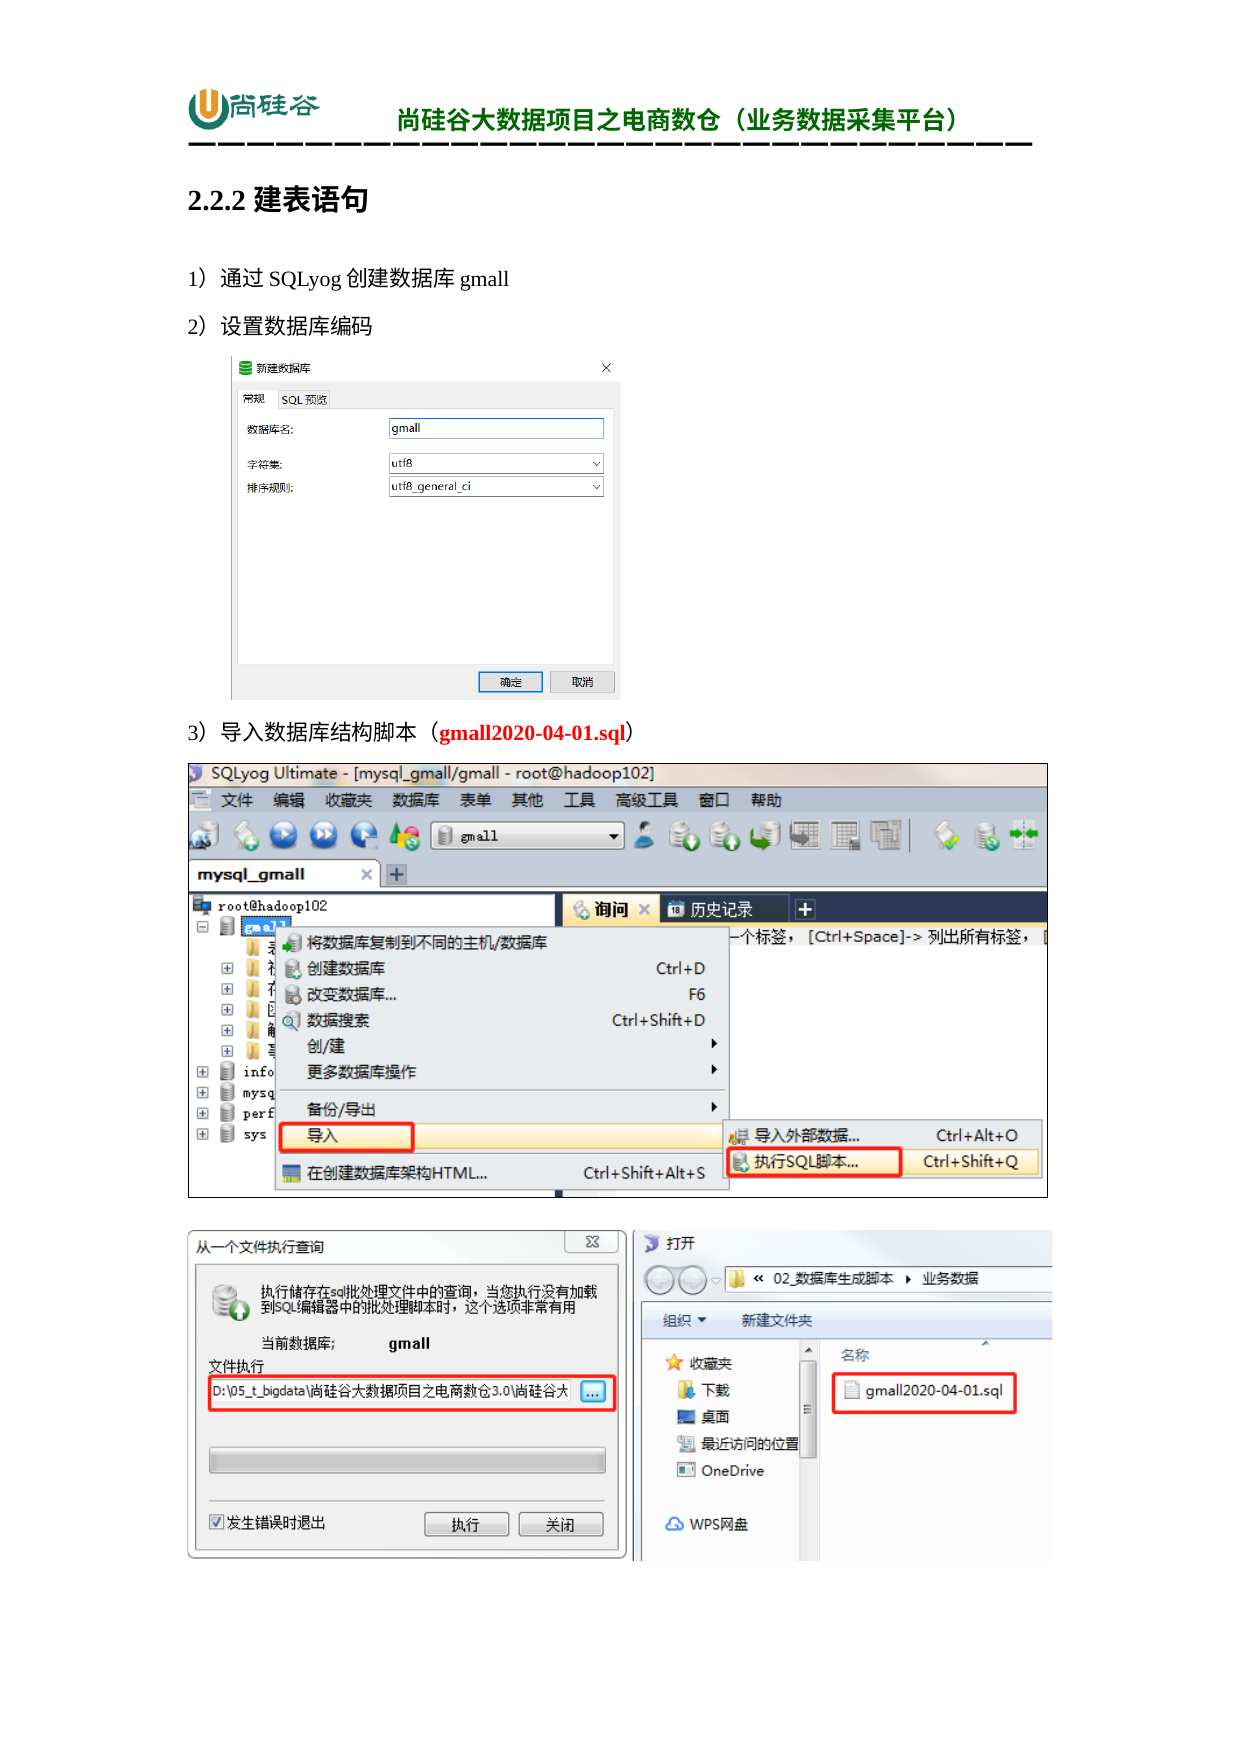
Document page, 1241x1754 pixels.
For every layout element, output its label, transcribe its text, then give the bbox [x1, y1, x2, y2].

picture [187, 88, 320, 130]
text 3）导入数据库结构脚本（gmall2020-04-01.sql） [187, 714, 1053, 747]
picture [231, 356, 621, 700]
picture [187, 1230, 1053, 1561]
picture [189, 764, 1047, 1197]
subtitle 2.2.2 建表语句 [187, 165, 1053, 230]
text 1）通过SQLyog创建数据库gmall [187, 260, 1053, 293]
text 2）设置数据库编码 [187, 308, 1053, 341]
